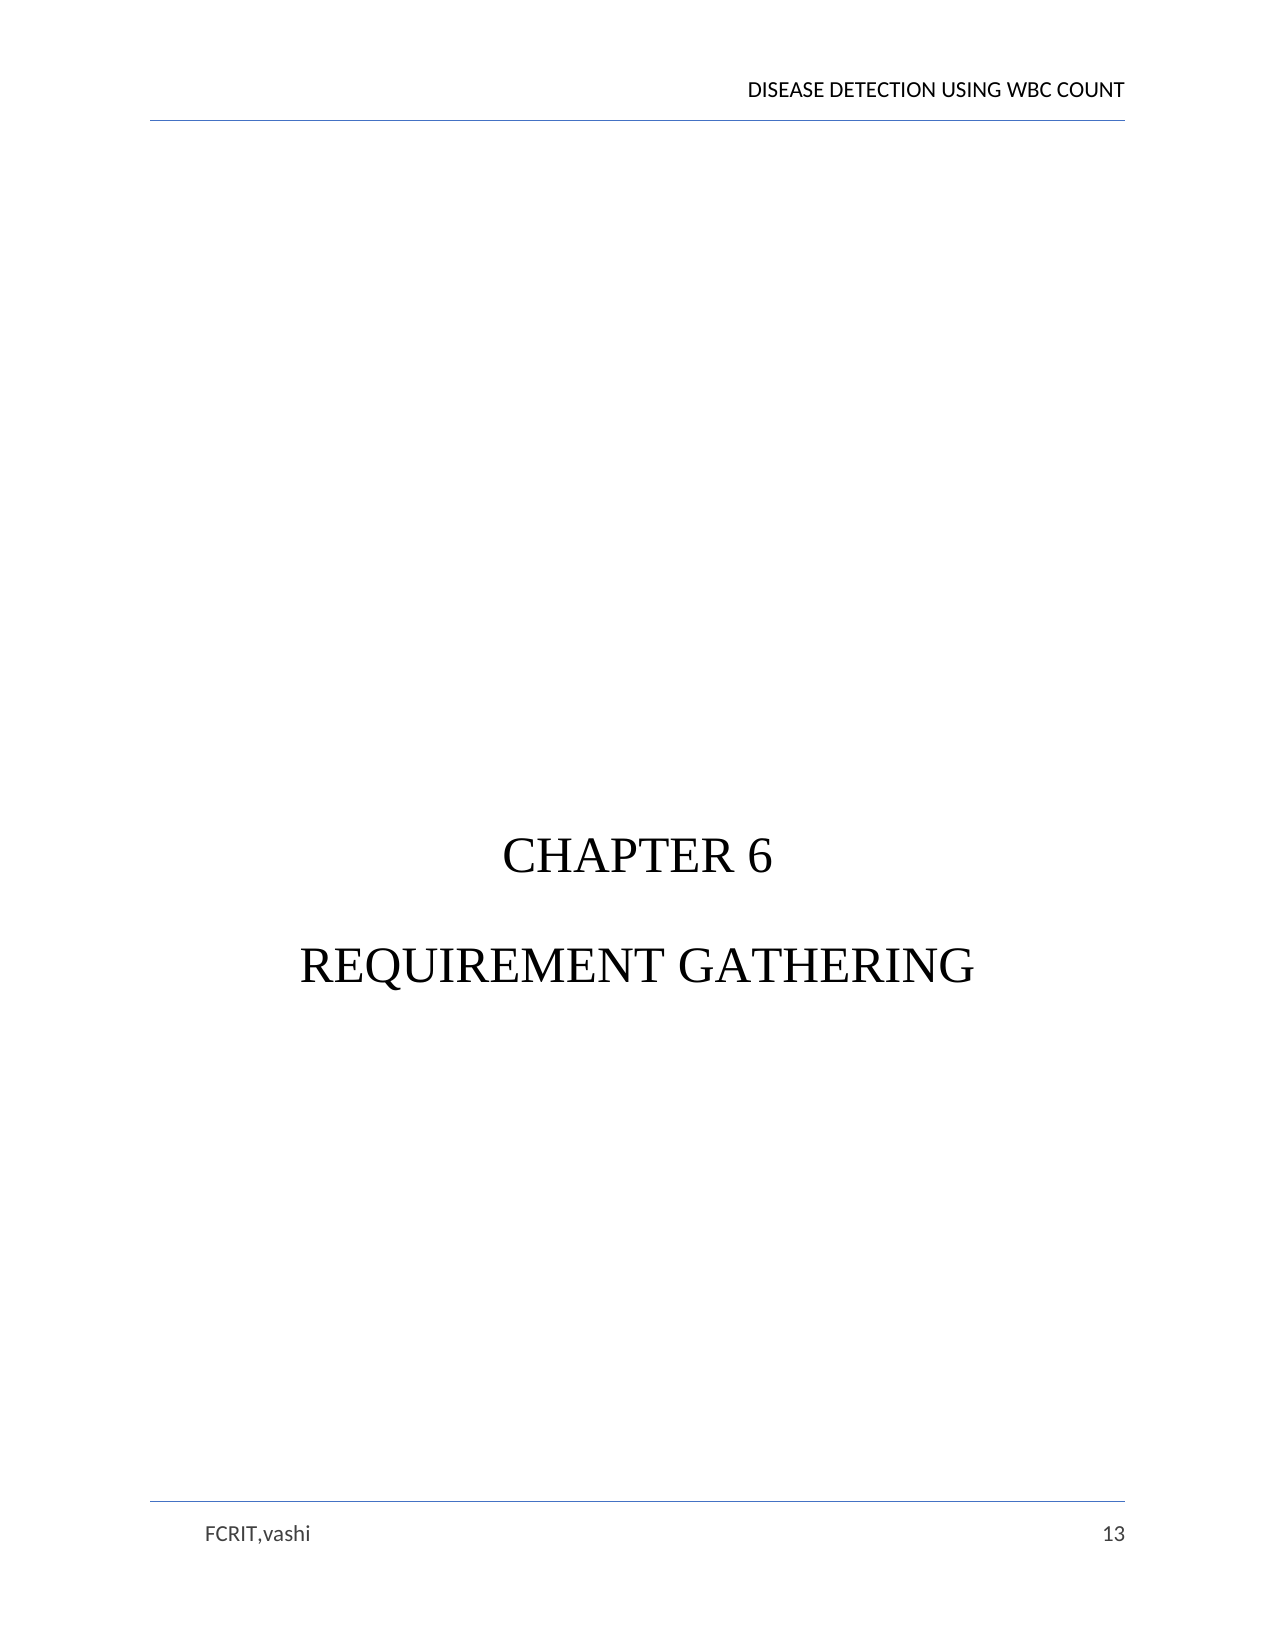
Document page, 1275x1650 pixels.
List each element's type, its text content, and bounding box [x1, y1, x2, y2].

text REQUIREMENT GATHERING [150, 934, 1125, 1023]
subtitle CHAPTER 6 [150, 824, 1125, 883]
